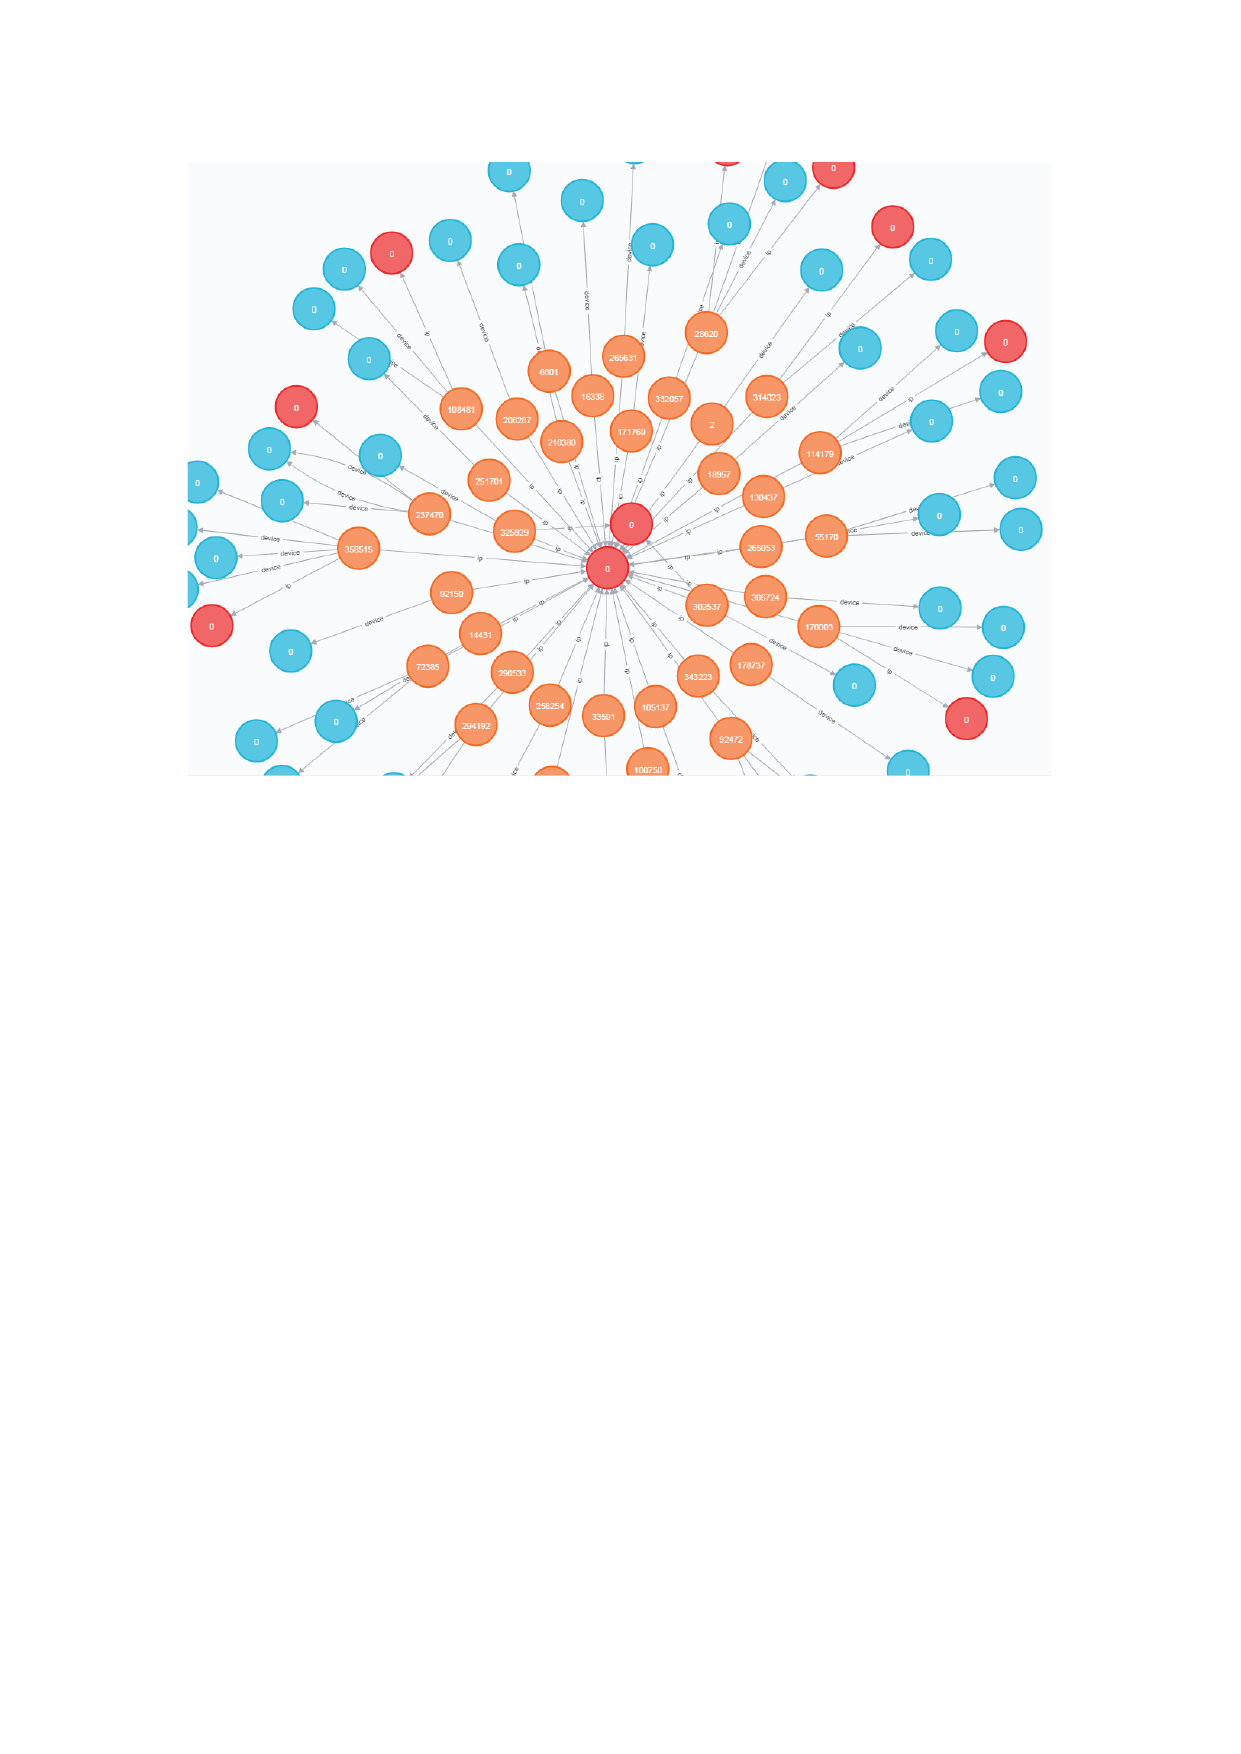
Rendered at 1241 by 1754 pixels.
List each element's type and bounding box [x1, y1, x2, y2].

picture [187, 162, 1052, 782]
